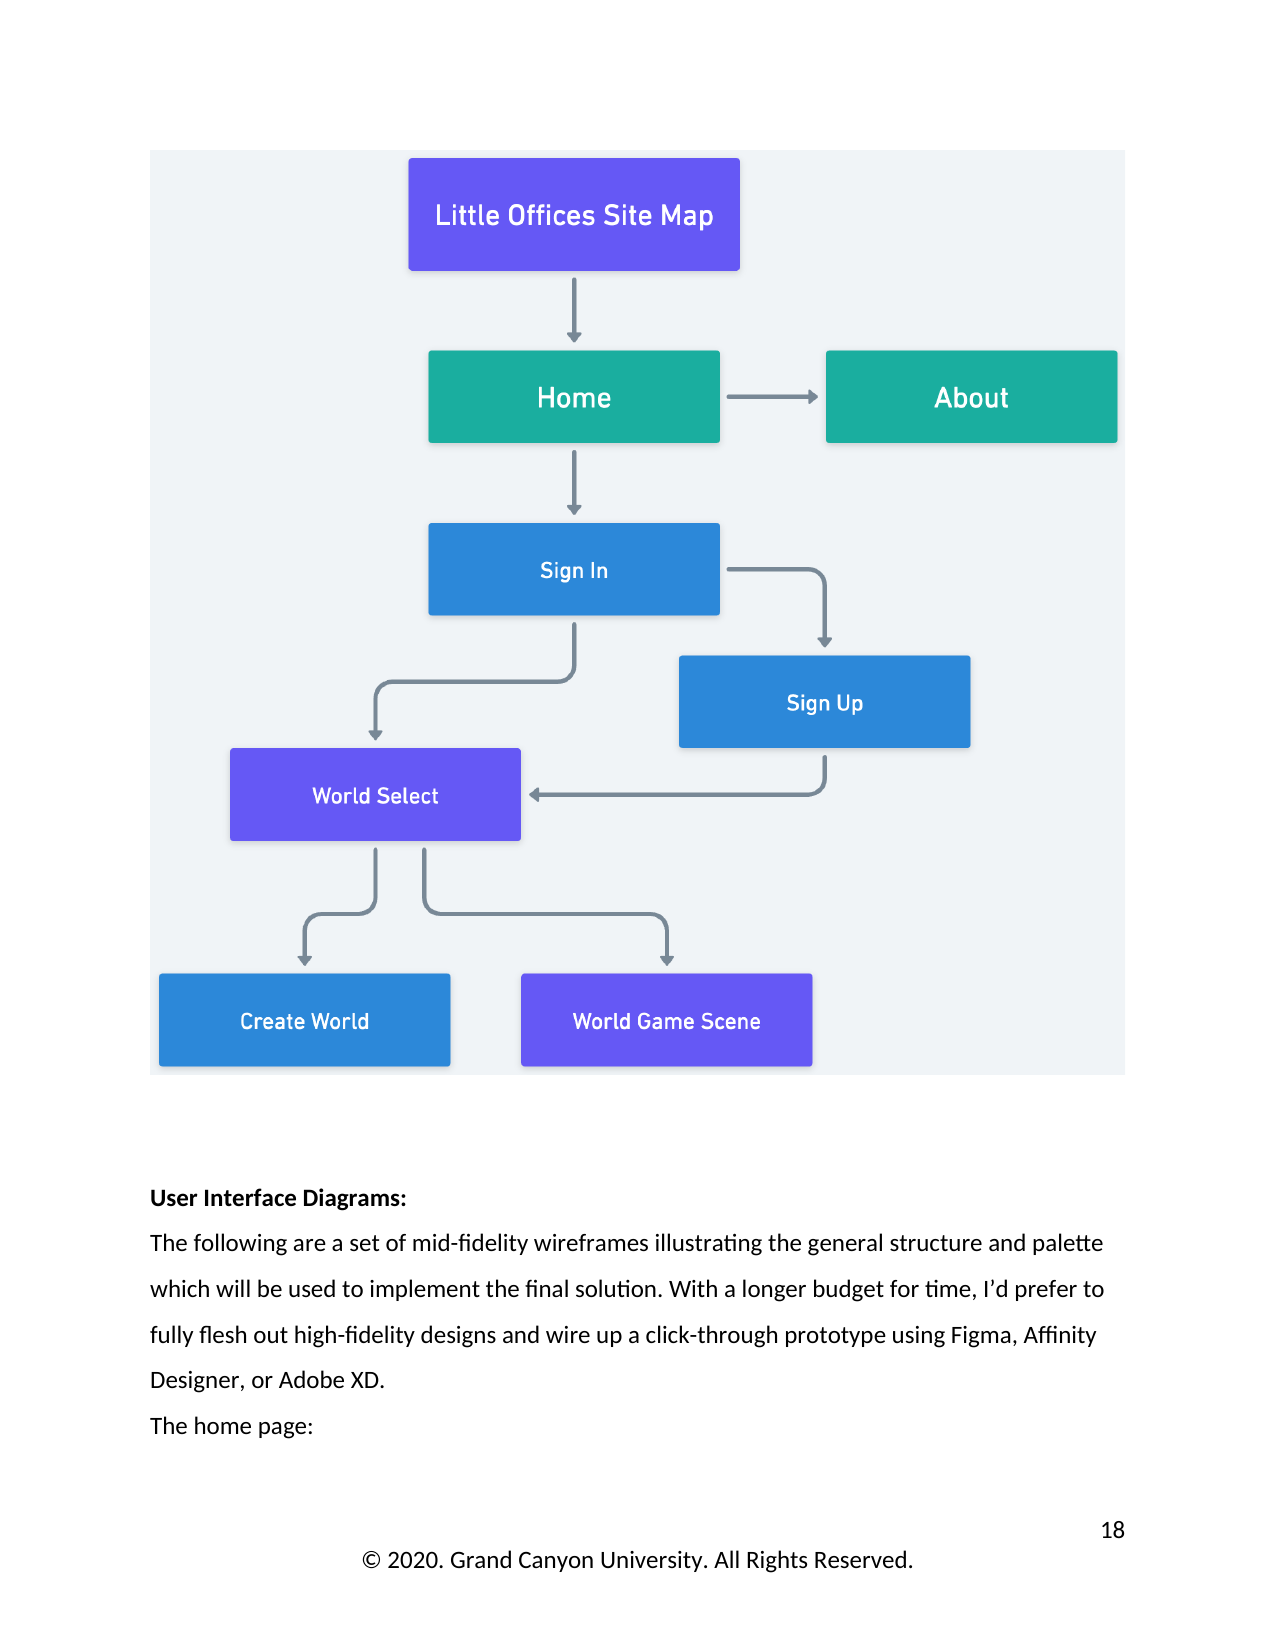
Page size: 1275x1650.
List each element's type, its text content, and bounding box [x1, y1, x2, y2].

picture [150, 150, 1125, 1075]
text The following are a set of mid-fidelity wireframes illustrating the general structure and palette which will be used to implement the final solution. With a longer budget for time, I’d prefer to fully flesh out high-fidelity designs and wire up a click-through prototype using Figma, Affinity Designer, or Adobe XD. [150, 1227, 1125, 1395]
subtitle User Interface Diagrams: [150, 1182, 1125, 1212]
text The home page: [150, 1410, 1125, 1441]
